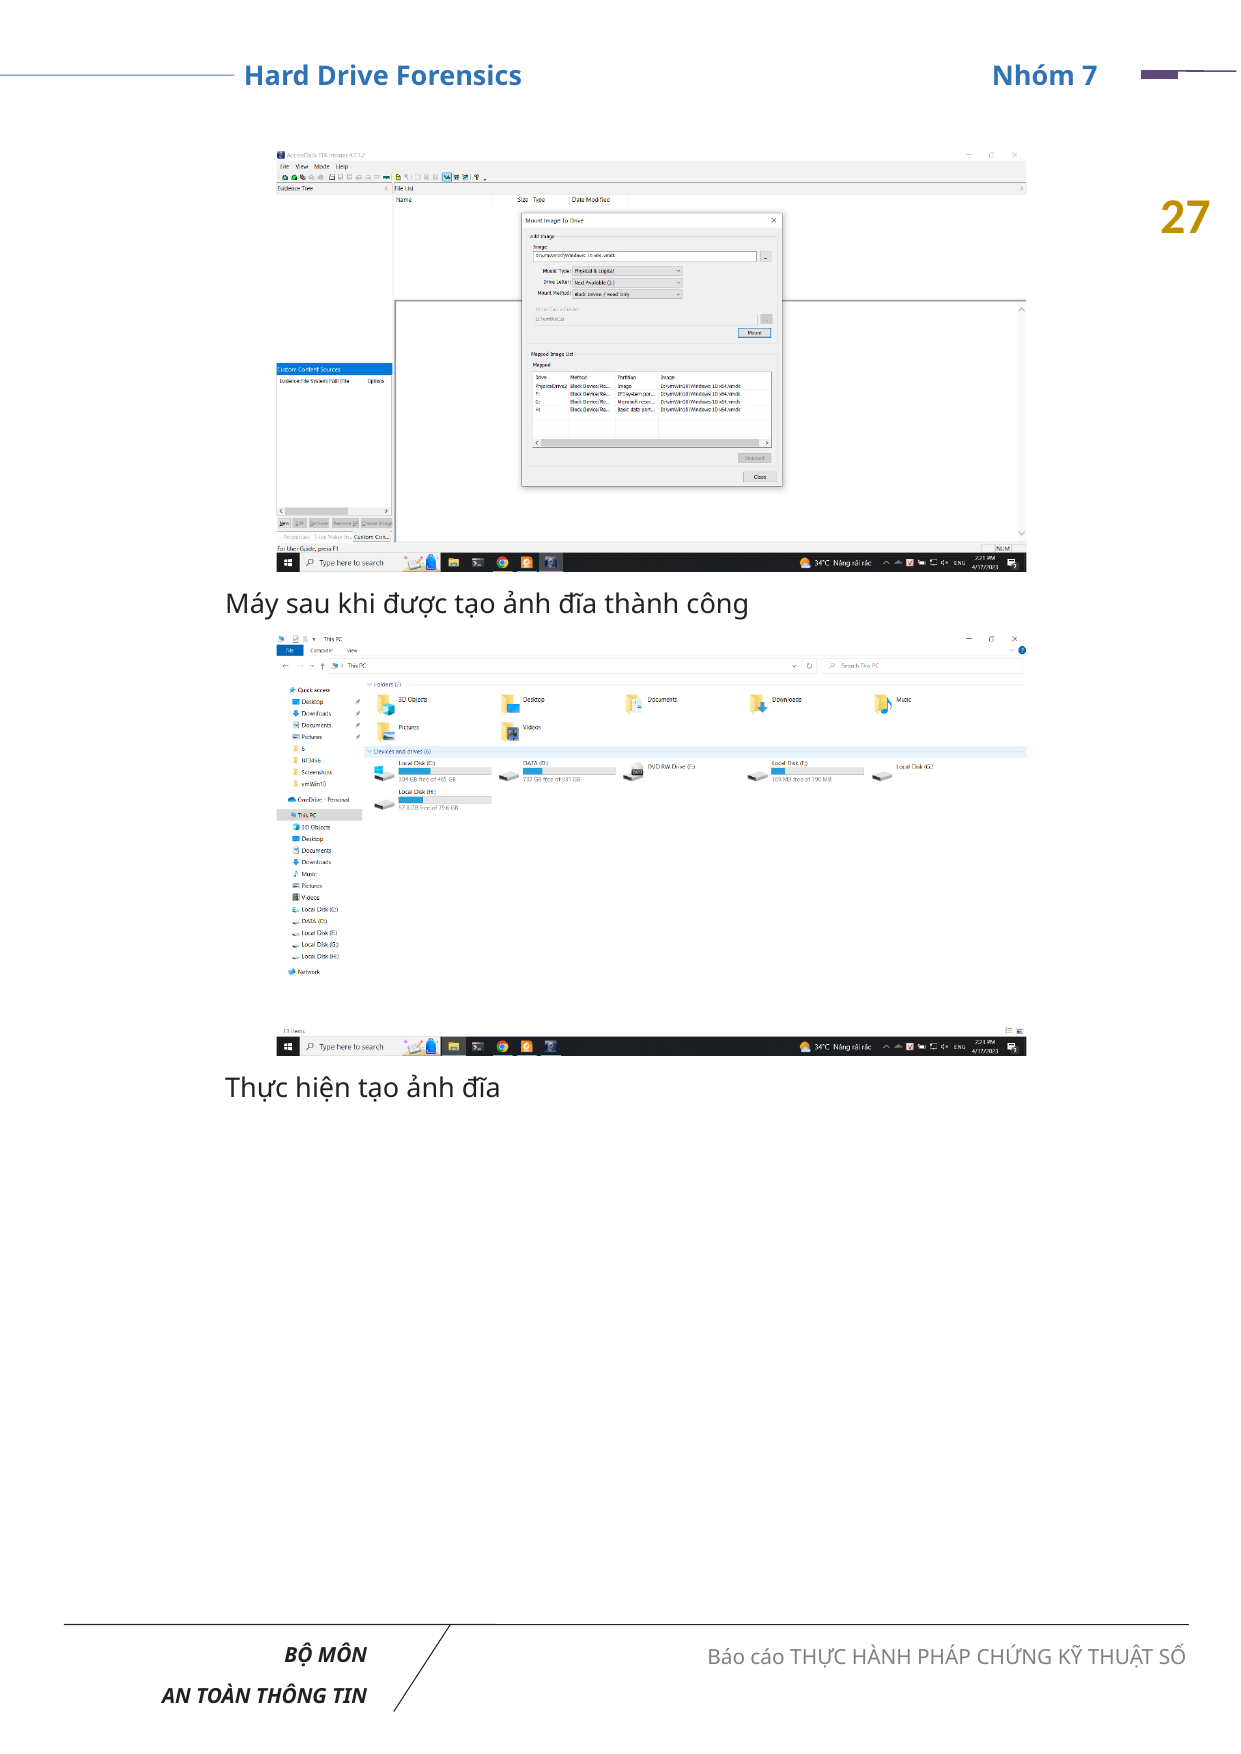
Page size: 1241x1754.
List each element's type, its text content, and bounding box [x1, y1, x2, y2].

text Máy sau khi được tạo ảnh đĩa thành công [150, 584, 1153, 621]
picture [276, 633, 1027, 1056]
picture [276, 150, 1027, 572]
text Thực hiện tạo ảnh đĩa [150, 1068, 1153, 1105]
